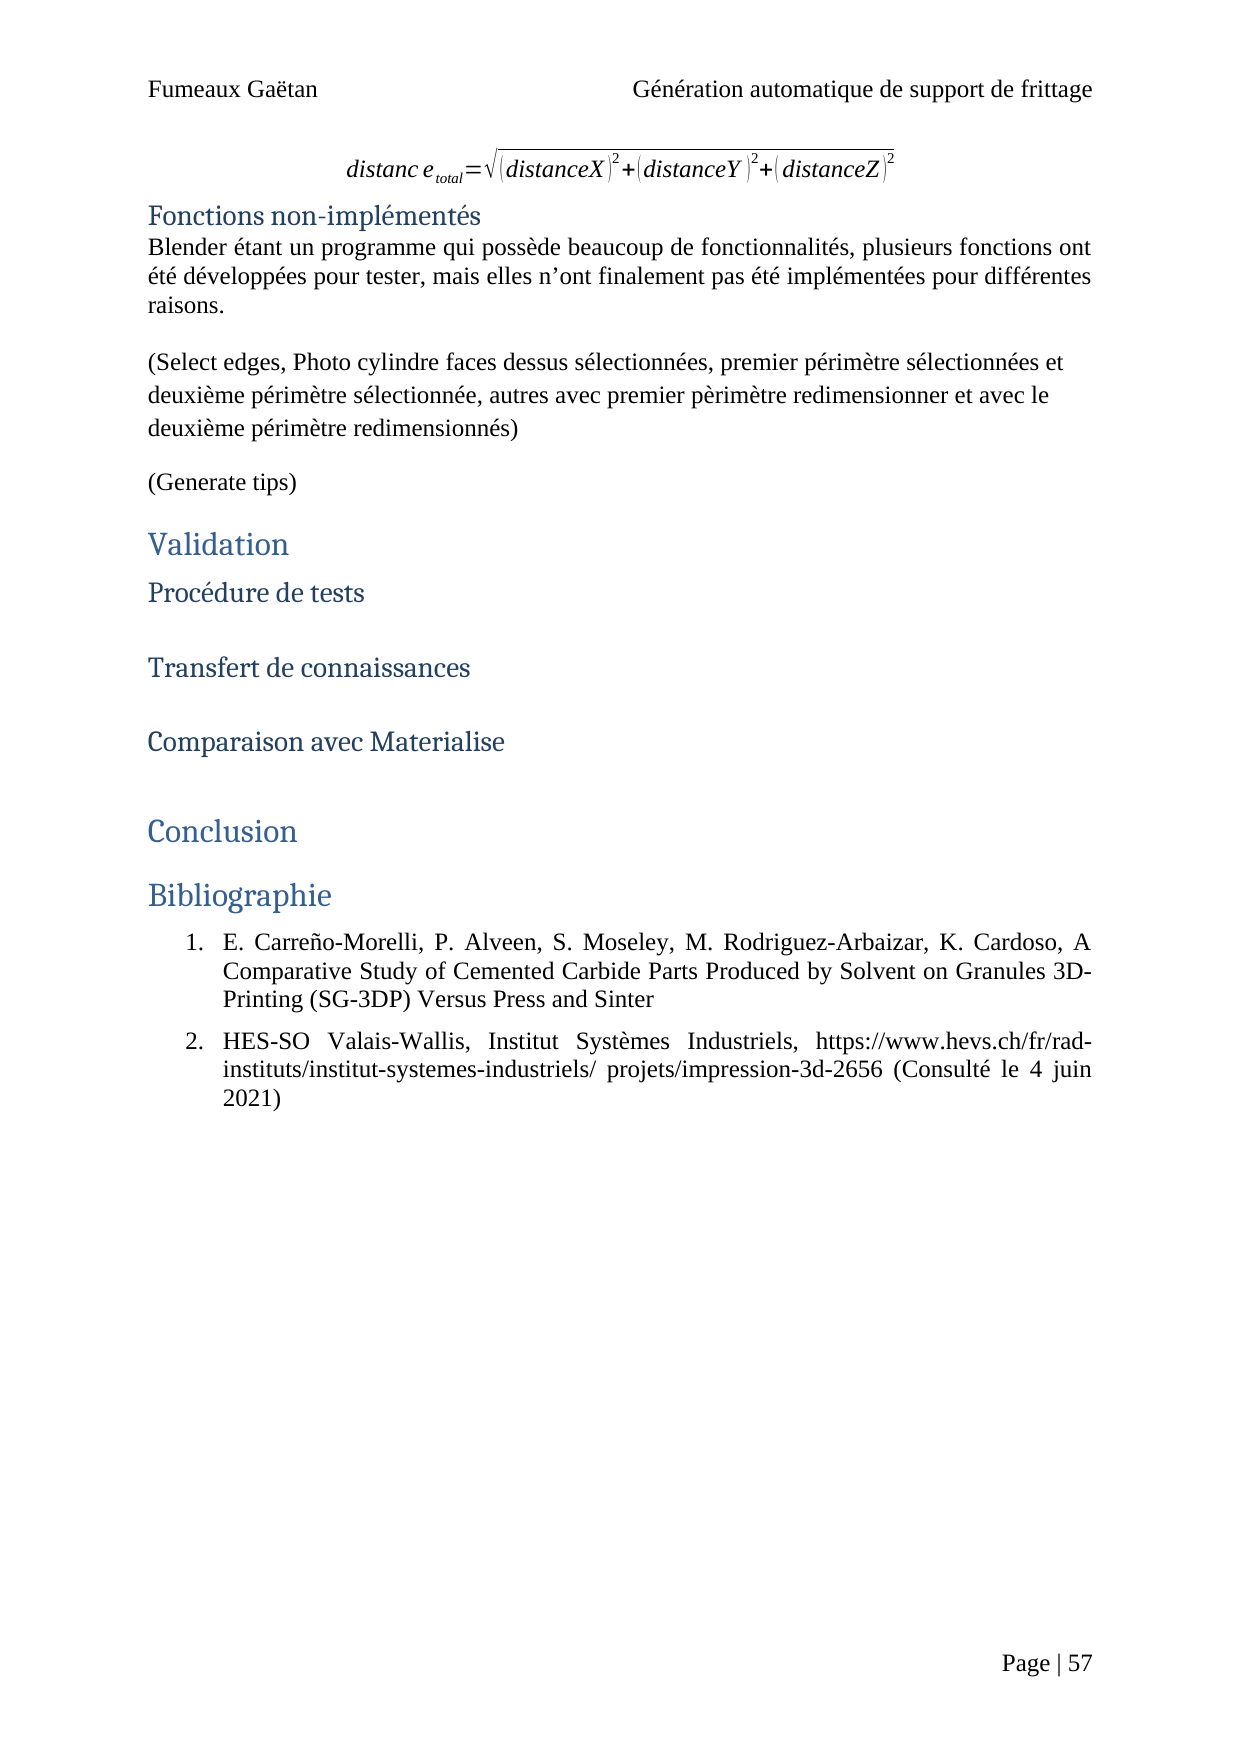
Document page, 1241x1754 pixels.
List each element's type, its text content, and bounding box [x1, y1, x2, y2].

subtitle Bibliographie [148, 876, 1093, 914]
subtitle Validation [148, 525, 1093, 563]
text (Select edges, Photo cylindre faces dessus sélectionnées, premier périmètre sélectionnées et deuxième périmètre sélectionnée, autres avec premier pèrimètre redimensionner et avec le deuxième périmètre redimensionnés) [148, 347, 1093, 442]
text Blender étant un programme qui possède beaucoup de fonctionnalités, plusieurs fonctions ont été développées pour tester, mais elles n’ont finalement pas été implémentées pour différentes raisons. [148, 232, 1093, 318]
subtitle Transfert de connaissances [148, 651, 1093, 684]
list HES-SO Valais-Wallis, Institut Systèmes Industriels, https://www.hevs.ch/fr/rad-instituts/institut-systemes-industriels/ projets/impression-3d-2656 (Consulté le 4 juin 2021) [185, 1026, 1093, 1112]
subtitle Conclusion [148, 813, 1093, 851]
text (Generate tips) [148, 467, 1093, 496]
subtitle Comparaison avec Materialise [148, 726, 1093, 759]
list E. Carreño-Morelli, P. Alveen, S. Moseley, M. Rodriguez-Arbaizar, K. Cardoso, A Comparative Study of Cemented Carbide Parts Produced by Solvent on Granules 3D-Printing (SG-3DP) Versus Press and Sinter [185, 927, 1093, 1013]
subtitle Procédure de tests [148, 576, 1093, 609]
subtitle Fonctions non-implémentés [148, 199, 1093, 232]
